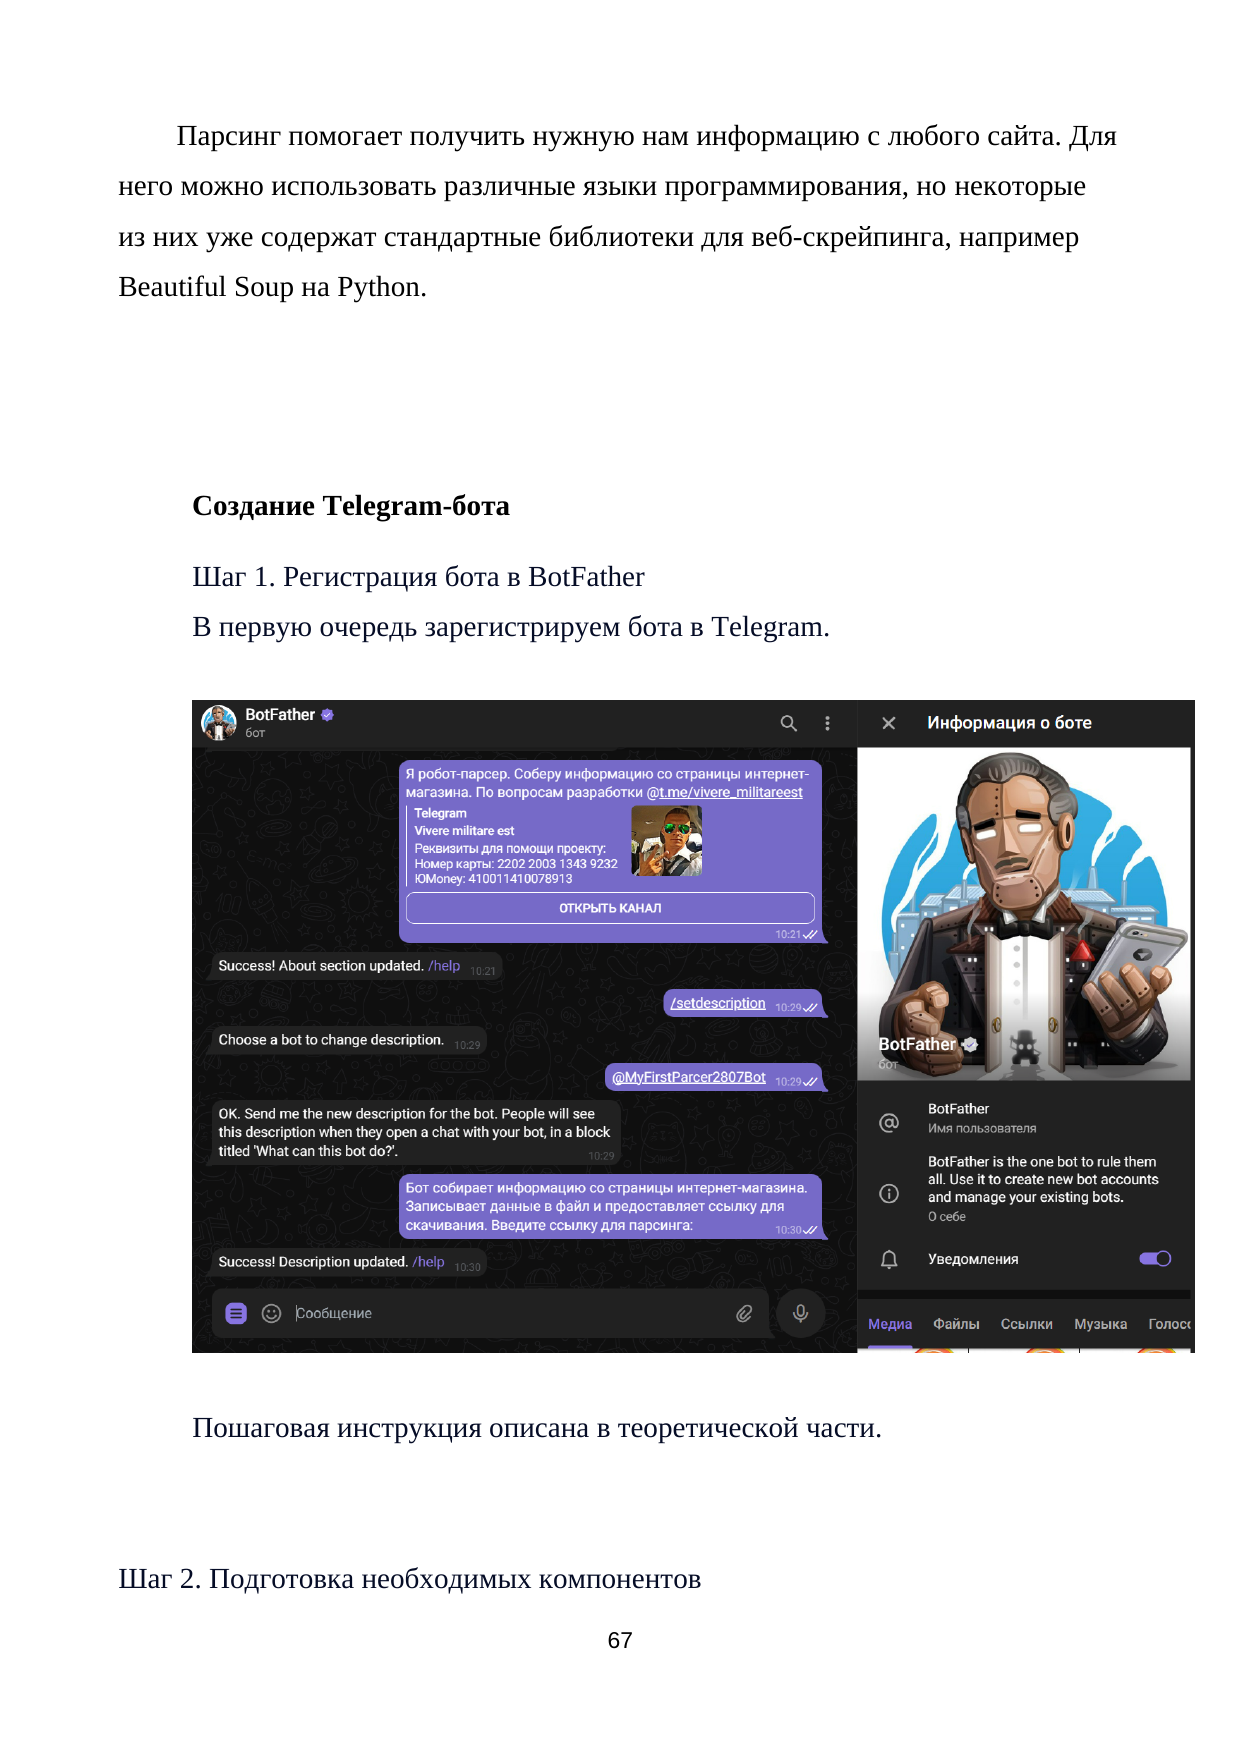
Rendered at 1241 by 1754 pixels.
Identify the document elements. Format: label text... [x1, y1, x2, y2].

subtitle Шаг 1. Регистрация бота в BotFather [118, 559, 1122, 592]
text Создание Telegram-бота [192, 437, 1122, 521]
text В первую очередь зарегистрируем бота в Telegram. [118, 609, 1122, 686]
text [118, 118, 1122, 303]
picture [192, 700, 1195, 1353]
text Пошаговая инструкция описана в теоретической части. Шаг 2. Подготовка необходимых компонентов [118, 1411, 1122, 1595]
